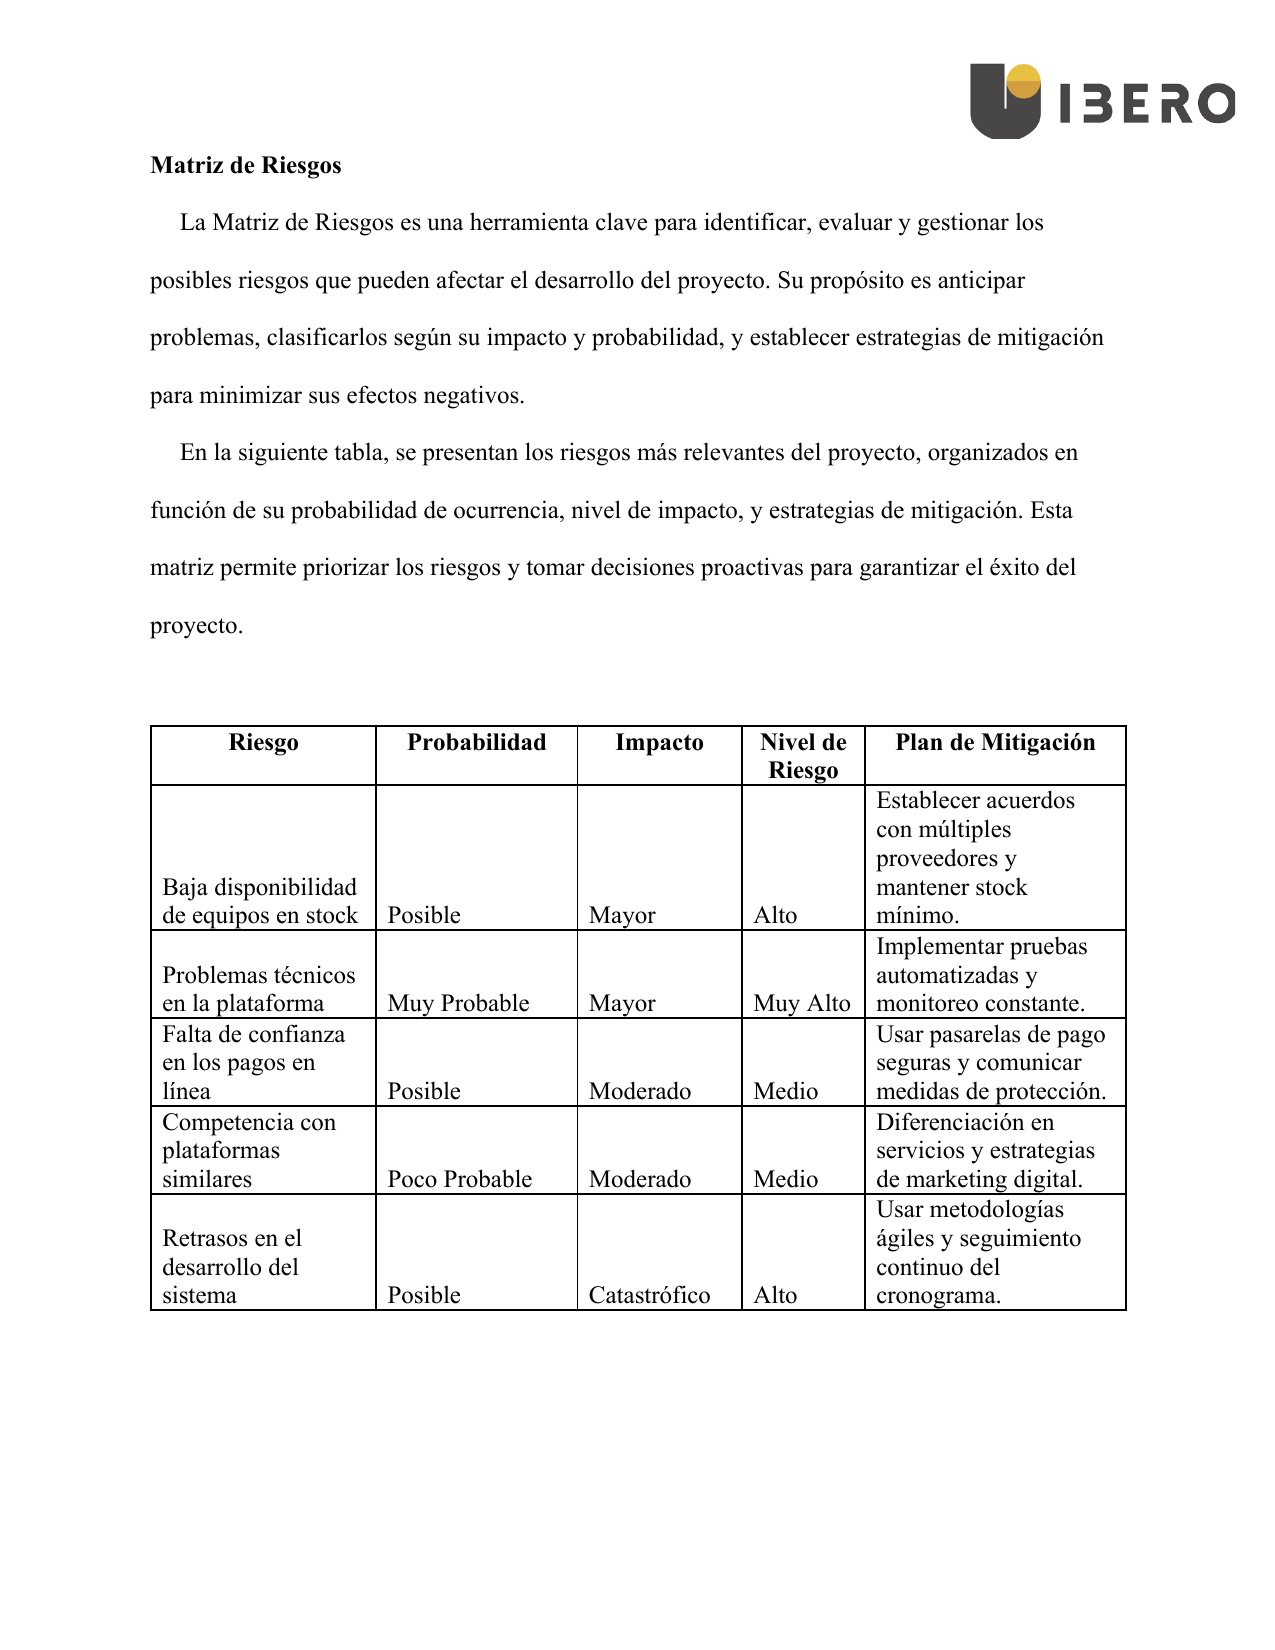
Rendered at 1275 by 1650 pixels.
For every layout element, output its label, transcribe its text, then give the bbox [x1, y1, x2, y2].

table_cell Implementar pruebas automatizadas y monitoreo constante. [866, 931, 1125, 1017]
table_cell Diferenciación en servicios y estrategias de marketing digital. [866, 1107, 1125, 1193]
table_cell Alto [743, 786, 864, 929]
table_header Plan de Mitigación [866, 727, 1125, 784]
table_cell Establecer acuerdos con múltiples proveedores y mantener stock mínimo. [866, 786, 1125, 929]
table_cell Moderado [578, 1019, 741, 1105]
table_cell Competencia con plataformas similares [152, 1107, 375, 1193]
table_cell Posible [377, 1195, 577, 1309]
table_cell Problemas técnicos en la plataforma [152, 931, 375, 1017]
table_cell Falta de confianza en los pagos en línea [152, 1019, 375, 1105]
table_cell Moderado [578, 1107, 741, 1193]
table_cell Retrasos en el desarrollo del sistema [152, 1195, 375, 1309]
table_cell Muy Probable [377, 931, 577, 1017]
table_cell Catastrófico [578, 1195, 741, 1309]
table_header Probabilidad [377, 727, 577, 784]
table_header Nivel de Riesgo [743, 727, 864, 784]
table_cell Medio [743, 1019, 864, 1105]
table_cell Mayor [578, 786, 741, 929]
table_cell Mayor [578, 931, 741, 1017]
table_cell Medio [743, 1107, 864, 1193]
text La Matriz de Riesgos es una herramienta clave para identificar, evaluar y gestionar los posibles riesgos que pueden afectar el desarrollo del proyecto. Su propósito es anticipar problemas, clasificarlos según su impacto y probabilidad, y establecer estrategias de mitigación para minimizar sus efectos negativos. [150, 207, 1125, 409]
table_header Riesgo [152, 727, 375, 784]
table_cell Posible [377, 1019, 577, 1105]
table_cell Poco Probable [377, 1107, 577, 1193]
text Matriz de Riesgos [150, 150, 1125, 179]
picture [970, 63, 1236, 139]
text En la siguiente tabla, se presentan los riesgos más relevantes del proyecto, organizados en función de su probabilidad de ocurrencia, nivel de impacto, y estrategias de mitigación. Esta matriz permite priorizar los riesgos y tomar decisiones proactivas para garantizar el éxito del proyecto. [150, 437, 1125, 639]
table_cell Baja disponibilidad de equipos en stock [152, 786, 375, 929]
table_cell Usar metodologías ágiles y seguimiento continuo del cronograma. [866, 1195, 1125, 1309]
table_cell Posible [377, 786, 577, 929]
table_cell Usar pasarelas de pago seguras y comunicar medidas de protección. [866, 1019, 1125, 1105]
table_cell Alto [743, 1195, 864, 1309]
table_cell Muy Alto [743, 931, 864, 1017]
table_header Impacto [578, 727, 741, 784]
